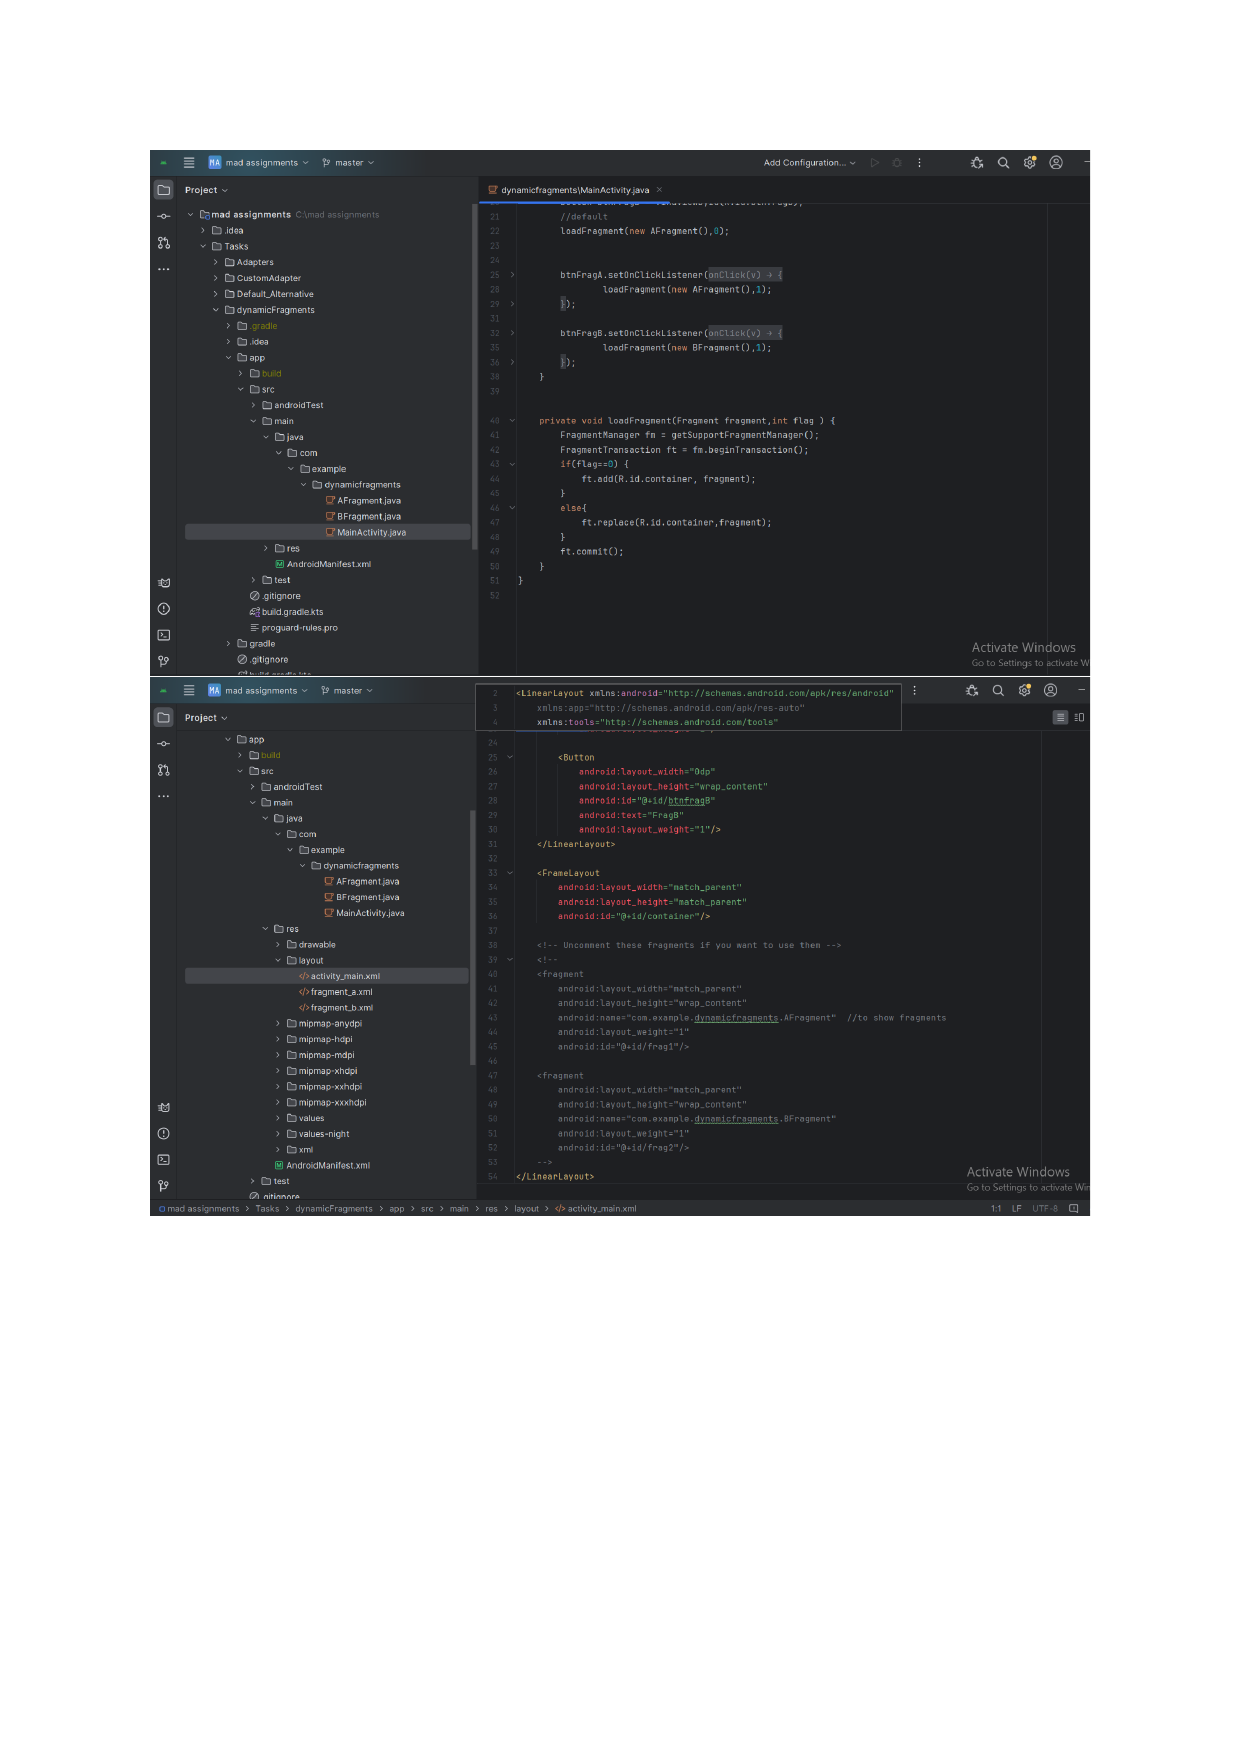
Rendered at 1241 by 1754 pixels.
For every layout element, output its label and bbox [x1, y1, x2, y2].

picture [150, 150, 1091, 676]
picture [150, 677, 1091, 1216]
